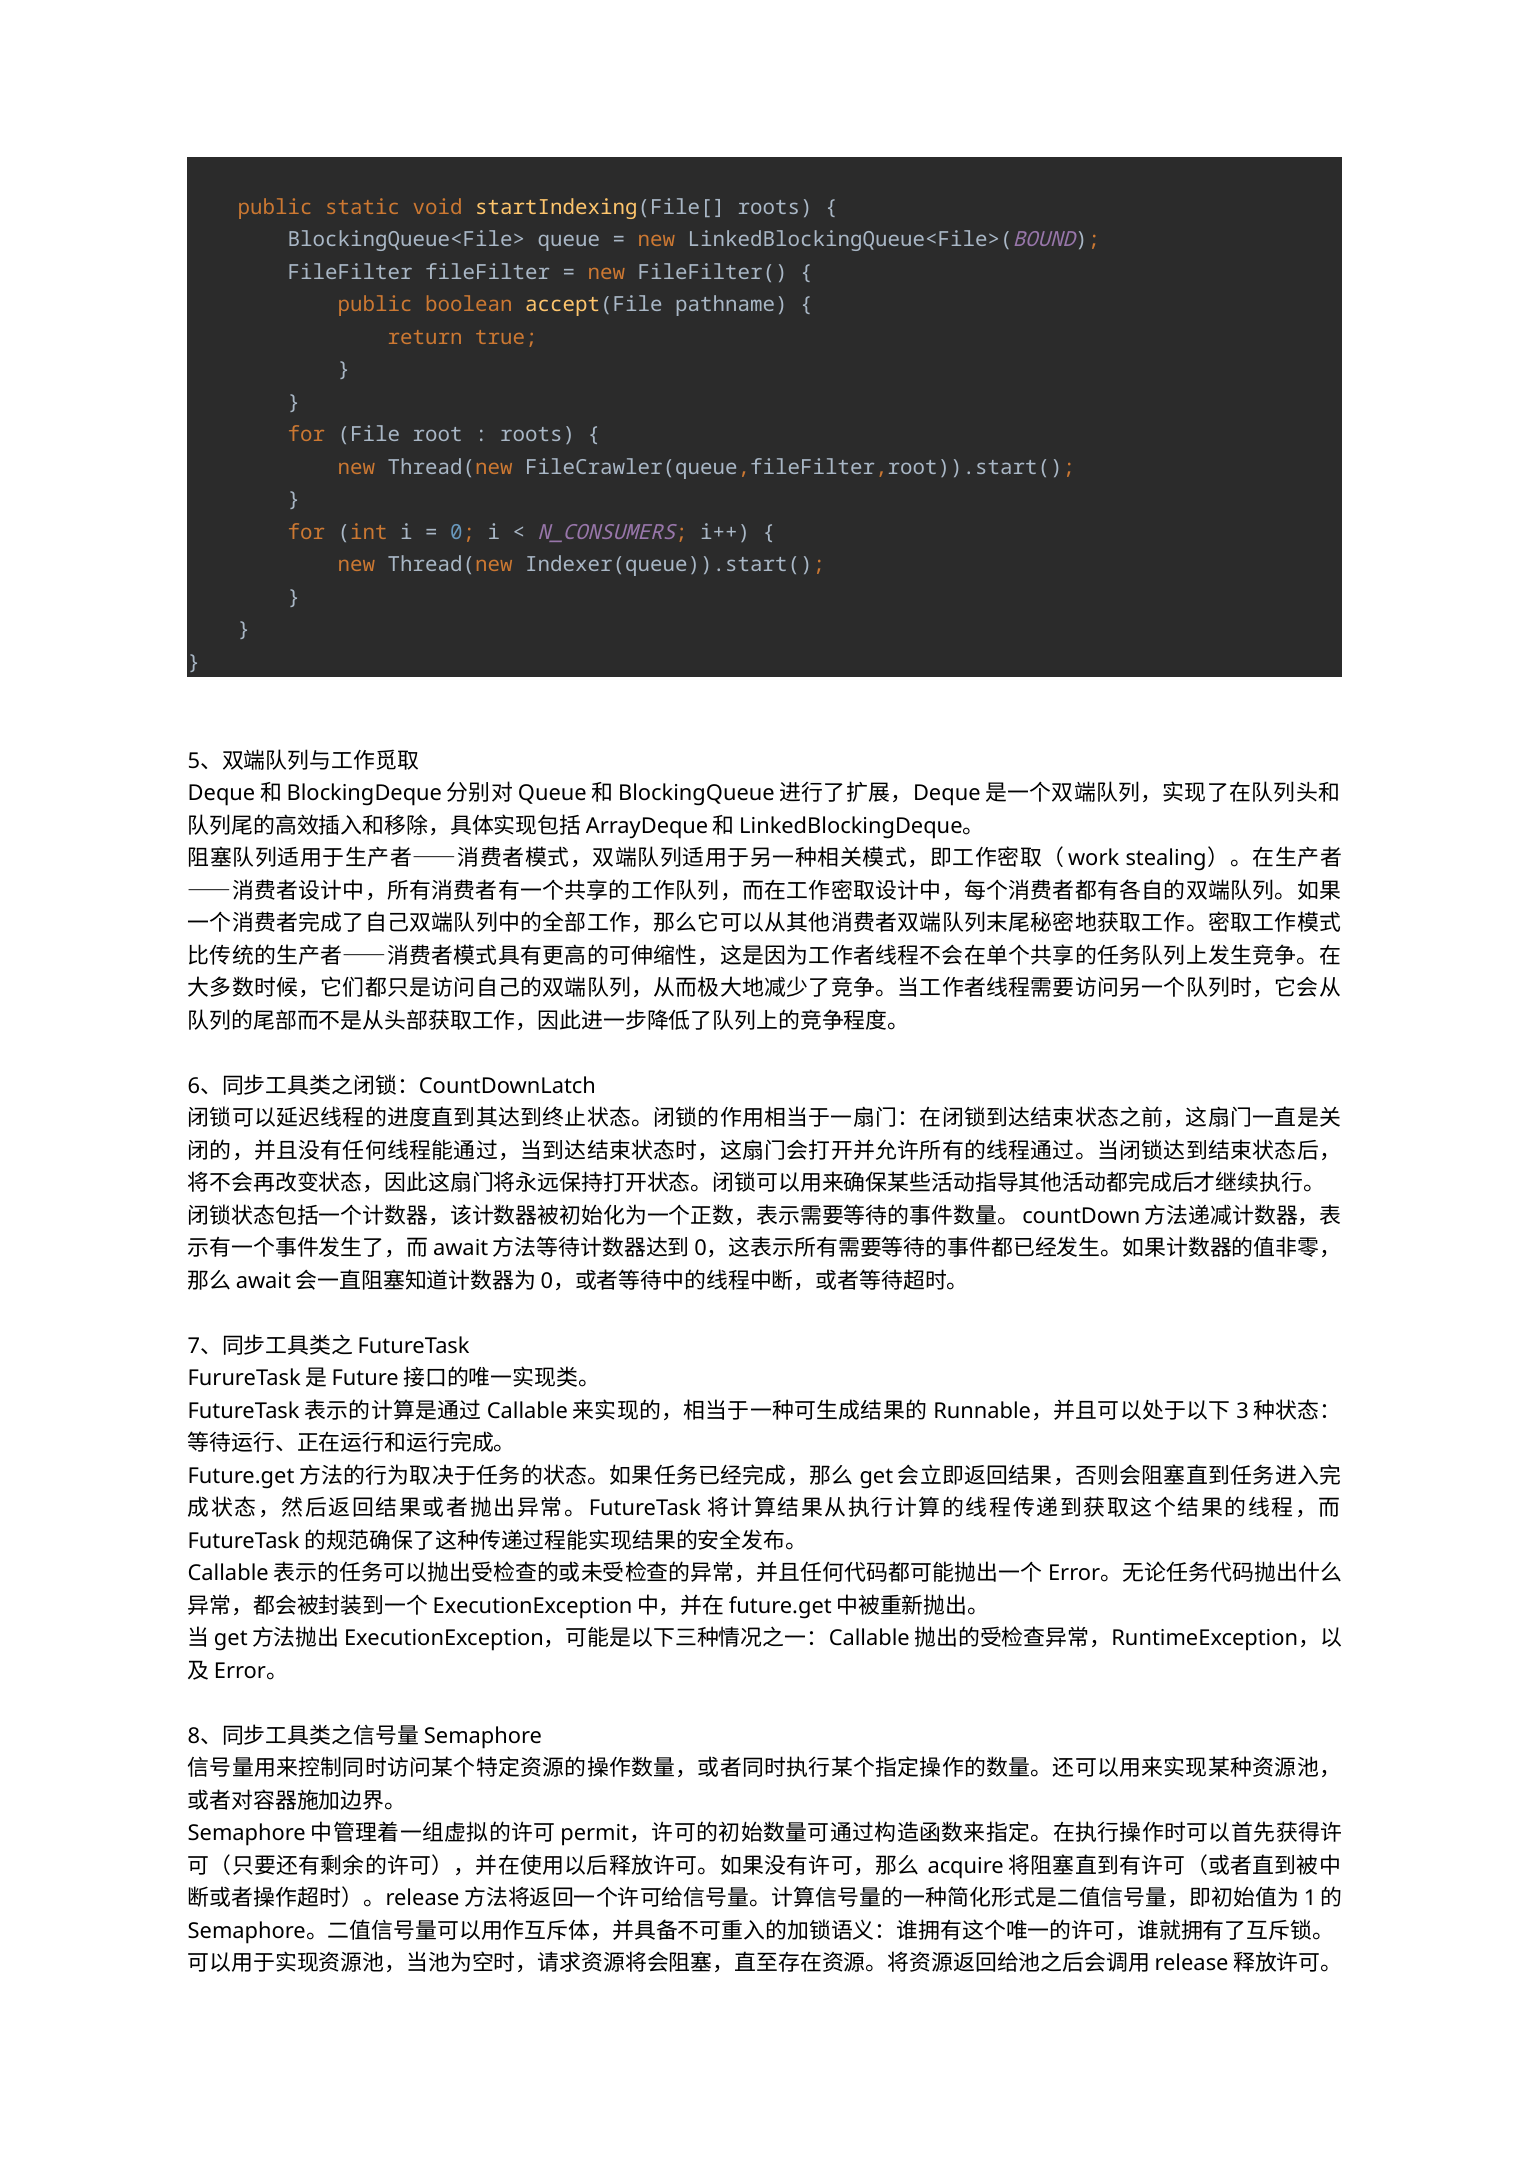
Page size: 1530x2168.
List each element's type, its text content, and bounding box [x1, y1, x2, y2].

text Callable表示的任务可以抛出受检查的或未受检查的异常，并且任何代码都可能抛出一个Error。无论任务代码抛出什么异常，都会被封装到一个ExecutionException中，并在future.get中被重新抛出。 [187, 1555, 1342, 1620]
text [187, 157, 1342, 677]
text 6、同步工具类之闭锁：CountDownLatch [187, 1067, 1342, 1100]
text 可以用于实现资源池，当池为空时，请求资源将会阻塞，直至存在资源。将资源返回给池之后会调用release释放许可。 [187, 1945, 1342, 1977]
text 5、双端队列与工作觅取 [187, 742, 1342, 775]
text 8、同步工具类之信号量 Semaphore [187, 1717, 1342, 1750]
text FurureTask是Future接口的唯一实现类。 [187, 1360, 1342, 1392]
text Future.get方法的行为取决于任务的状态。如果任务已经完成，那么get会立即返回结果，否则会阻塞直到任务进入完成状态，然后返回结果或者抛出异常。FutureTask将计算结果从执行计算的线程传递到获取这个结果的线程，而FutureTask的规范确保了这种传递过程能实现结果的安全发布。 [187, 1457, 1342, 1555]
text 闭锁状态包括一个计数器，该计数器被初始化为一个正数，表示需要等待的事件数量。countDown方法递减计数器，表示有一个事件发生了，而await方法等待计数器达到0，这表示所有需要等待的事件都已经发生。如果计数器的值非零，那么await会一直阻塞知道计数器为0，或者等待中的线程中断，或者等待超时。 [187, 1197, 1342, 1295]
text FutureTask表示的计算是通过Callable来实现的，相当于一种可生成结果的Runnable，并且可以处于以下3种状态：等待运行、正在运行和运行完成。 [187, 1392, 1342, 1457]
text 当get方法抛出ExecutionException，可能是以下三种情况之一：Callable抛出的受检查异常，RuntimeException，以及Error。 [187, 1620, 1342, 1685]
text 阻塞队列适用于生产者——消费者模式，双端队列适用于另一种相关模式，即工作密取（work stealing）。在生产者——消费者设计中，所有消费者有一个共享的工作队列，而在工作密取设计中，每个消费者都有各自的双端队列。如果一个消费者完成了自己双端队列中的全部工作，那么它可以从其他消费者双端队列末尾秘密地获取工作。密取工作模式比传统的生产者——消费者模式具有更高的可伸缩性，这是因为工作者线程不会在单个共享的任务队列上发生竞争。在大多数时候，它们都只是访问自己的双端队列，从而极大地减少了竞争。当工作者线程需要访问另一个队列时，它会从队列的尾部而不是从头部获取工作，因此进一步降低了队列上的竞争程度。 [187, 840, 1342, 1035]
text 信号量用来控制同时访问某个特定资源的操作数量，或者同时执行某个指定操作的数量。还可以用来实现某种资源池，或者对容器施加边界。 [187, 1750, 1342, 1815]
text Semaphore中管理着一组虚拟的许可permit，许可的初始数量可通过构造函数来指定。在执行操作时可以首先获得许可（只要还有剩余的许可），并在使用以后释放许可。如果没有许可，那么acquire将阻塞直到有许可（或者直到被中断或者操作超时）。release方法将返回一个许可给信号量。计算信号量的一种简化形式是二值信号量，即初始值为1的Semaphore。二值信号量可以用作互斥体，并具备不可重入的加锁语义：谁拥有这个唯一的许可，谁就拥有了互斥锁。 [187, 1815, 1342, 1945]
text 闭锁可以延迟线程的进度直到其达到终止状态。闭锁的作用相当于一扇门：在闭锁到达结束状态之前，这扇门一直是关闭的，并且没有任何线程能通过，当到达结束状态时，这扇门会打开并允许所有的线程通过。当闭锁达到结束状态后，将不会再改变状态，因此这扇门将永远保持打开状态。闭锁可以用来确保某些活动指导其他活动都完成后才继续执行。 [187, 1100, 1342, 1197]
text 7、同步工具类之FutureTask [187, 1327, 1342, 1360]
text Deque和BlockingDeque分别对Queue和BlockingQueue进行了扩展，Deque是一个双端队列，实现了在队列头和队列尾的高效插入和移除，具体实现包括ArrayDeque和LinkedBlockingDeque。 [187, 775, 1342, 840]
